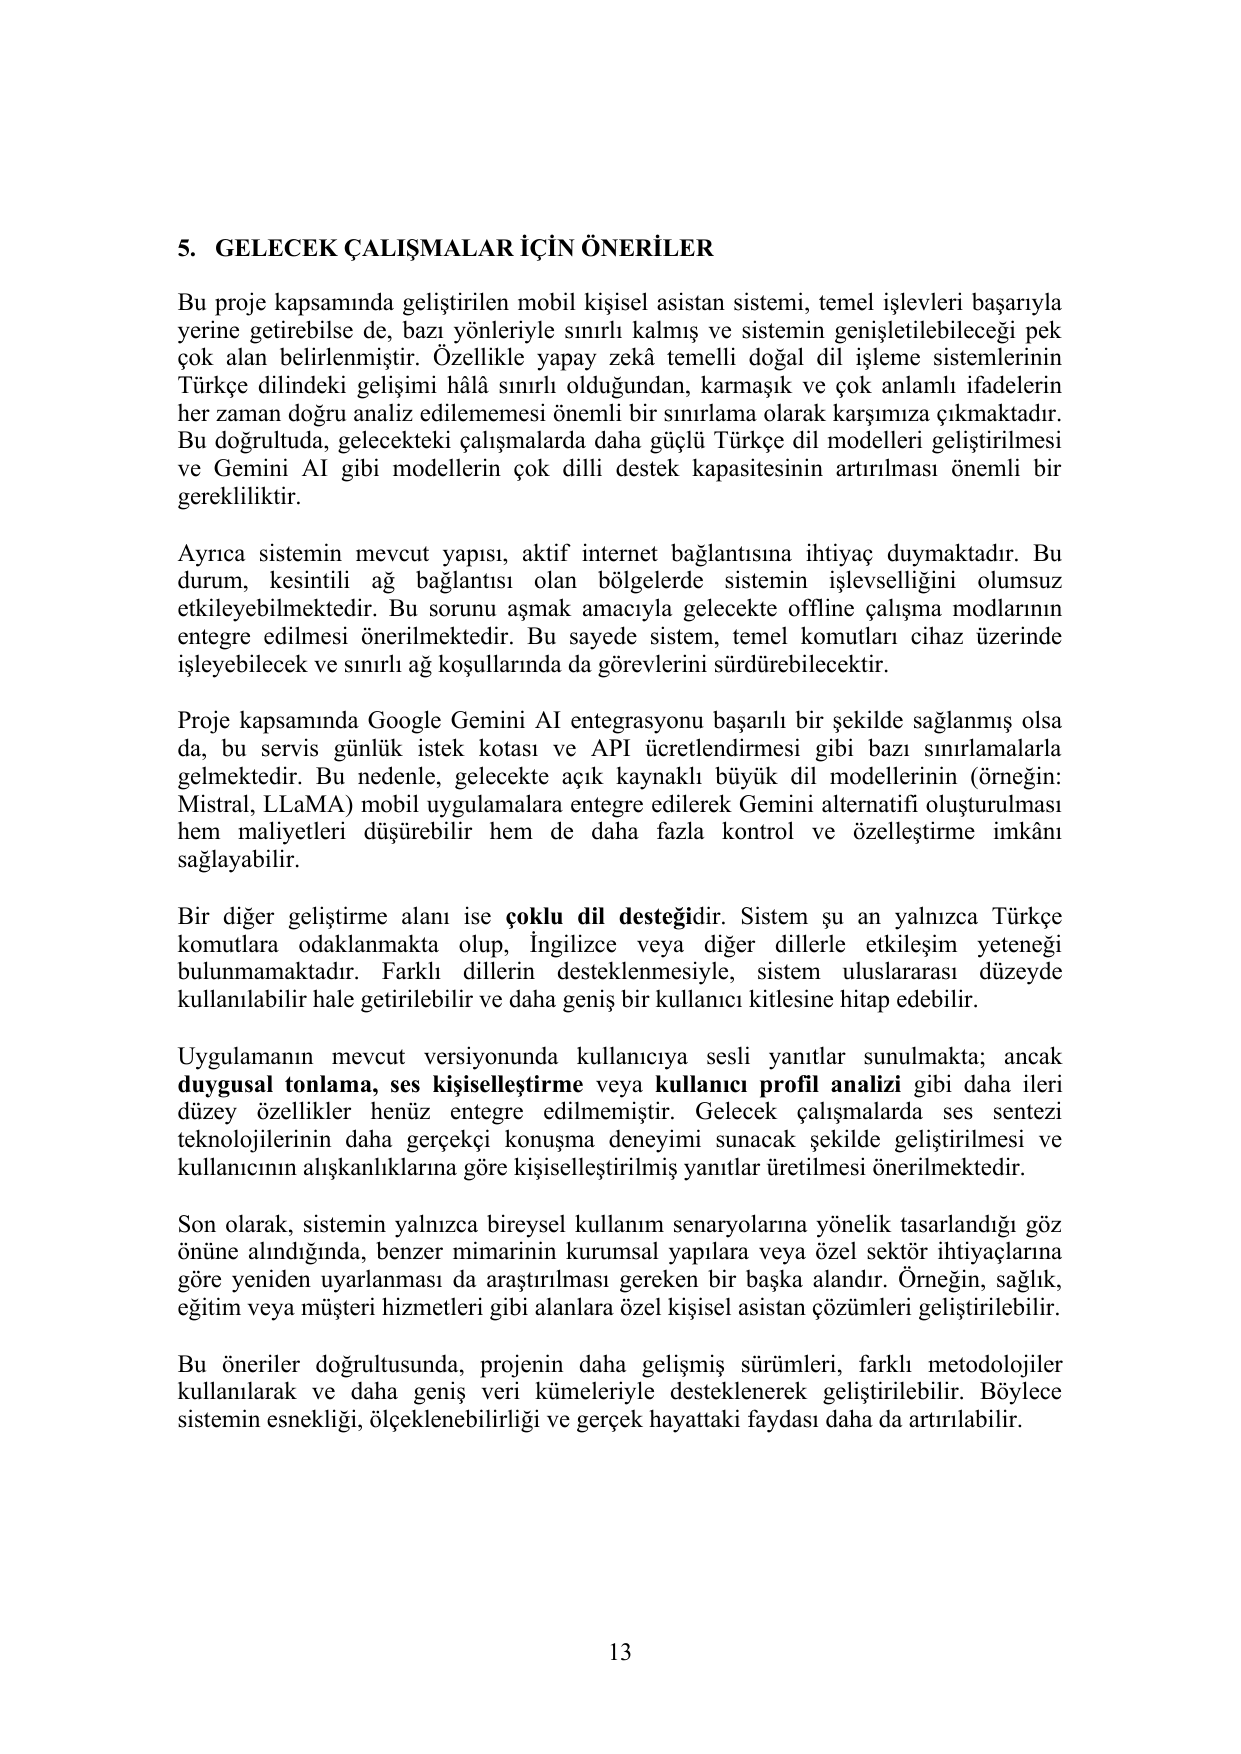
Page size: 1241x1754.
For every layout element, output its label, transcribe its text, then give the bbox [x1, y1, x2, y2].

text Son olarak, sistemin yalnızca bireysel kullanım senaryolarına yönelik tasarlandığı göz önüne alındığında, benzer mimarinin kurumsal yapılara veya özel sektör ihtiyaçlarına göre yeniden uyarlanması da araştırılması gereken bir başka alandır. Örneğin, sağlık, eğitim veya müşteri hizmetleri gibi alanlara özel kişisel asistan çözümleri geliştirilebilir. [177, 1210, 1063, 1321]
text Ayrıca sistemin mevcut yapısı, aktif internet bağlantısına ihtiyaç duymaktadır. Bu durum, kesintili ağ bağlantısı olan bölgelerde sistemin işlevselliğini olumsuz etkileyebilmektedir. Bu sorunu aşmak amacıyla gelecekte offline çalışma modlarının entegre edilmesi önerilmektedir. Bu sayede sistem, temel komutları cihaz üzerinde işleyebilecek ve sınırlı ağ koşullarında da görevlerini sürdürebilecektir. [177, 539, 1063, 677]
subtitle GELECEK ÇALIŞMALAR İÇİN ÖNERİLER [177, 234, 1063, 262]
text Bir diğer geliştirme alanı ise çoklu dil desteğidir. Sistem şu an yalnızca Türkçe komutlara odaklanmakta olup, İngilizce veya diğer dillerle etkileşim yeteneği bulunmamaktadır. Farklı dillerin desteklenmesiyle, sistem uluslararası düzeyde kullanılabilir hale getirilebilir ve daha geniş bir kullanıcı kitlesine hitap edebilir. [177, 902, 1063, 1013]
text Proje kapsamında Google Gemini AI entegrasyonu başarılı bir şekilde sağlanmış olsa da, bu servis günlük istek kotası ve API ücretlendirmesi gibi bazı sınırlamalarla gelmektedir. Bu nedenle, gelecekte açık kaynaklı büyük dil modellerinin (örneğin: Mistral, LLaMA) mobil uygulamalara entegre edilerek Gemini alternatifi oluşturulması hem maliyetleri düşürebilir hem de daha fazla kontrol ve özelleştirme imkânı sağlayabilir. [177, 707, 1063, 873]
text Bu proje kapsamında geliştirilen mobil kişisel asistan sistemi, temel işlevleri başarıyla yerine getirebilse de, bazı yönleriyle sınırlı kalmış ve sistemin genişletilebileceği pek çok alan belirlenmiştir. Özellikle yapay zekâ temelli doğal dil işleme sistemlerinin Türkçe dilindeki gelişimi hâlâ sınırlı olduğundan, karmaşık ve çok anlamlı ifadelerin her zaman doğru analiz edilememesi önemli bir sınırlama olarak karşımıza çıkmaktadır. Bu doğrultuda, gelecekteki çalışmalarda daha güçlü Türkçe dil modelleri geliştirilmesi ve Gemini AI gibi modellerin çok dilli destek kapasitesinin artırılması önemli bir gerekliliktir. [177, 288, 1063, 510]
text Uygulamanın mevcut versiyonunda kullanıcıya sesli yanıtlar sunulmakta; ancak duygusal tonlama, ses kişiselleştirme veya kullanıcı profil analizi gibi daha ileri düzey özellikler henüz entegre edilmemiştir. Gelecek çalışmalarda ses sentezi teknolojilerinin daha gerçekçi konuşma deneyimi sunacak şekilde geliştirilmesi ve kullanıcının alışkanlıklarına göre kişiselleştirilmiş yanıtlar üretilmesi önerilmektedir. [177, 1042, 1063, 1181]
text Bu öneriler doğrultusunda, projenin daha gelişmiş sürümleri, farklı metodolojiler kullanılarak ve daha geniş veri kümeleriyle desteklenerek geliştirilebilir. Böylece sistemin esnekliği, ölçeklenebilirliği ve gerçek hayattaki faydası daha da artırılabilir. [177, 1350, 1063, 1433]
